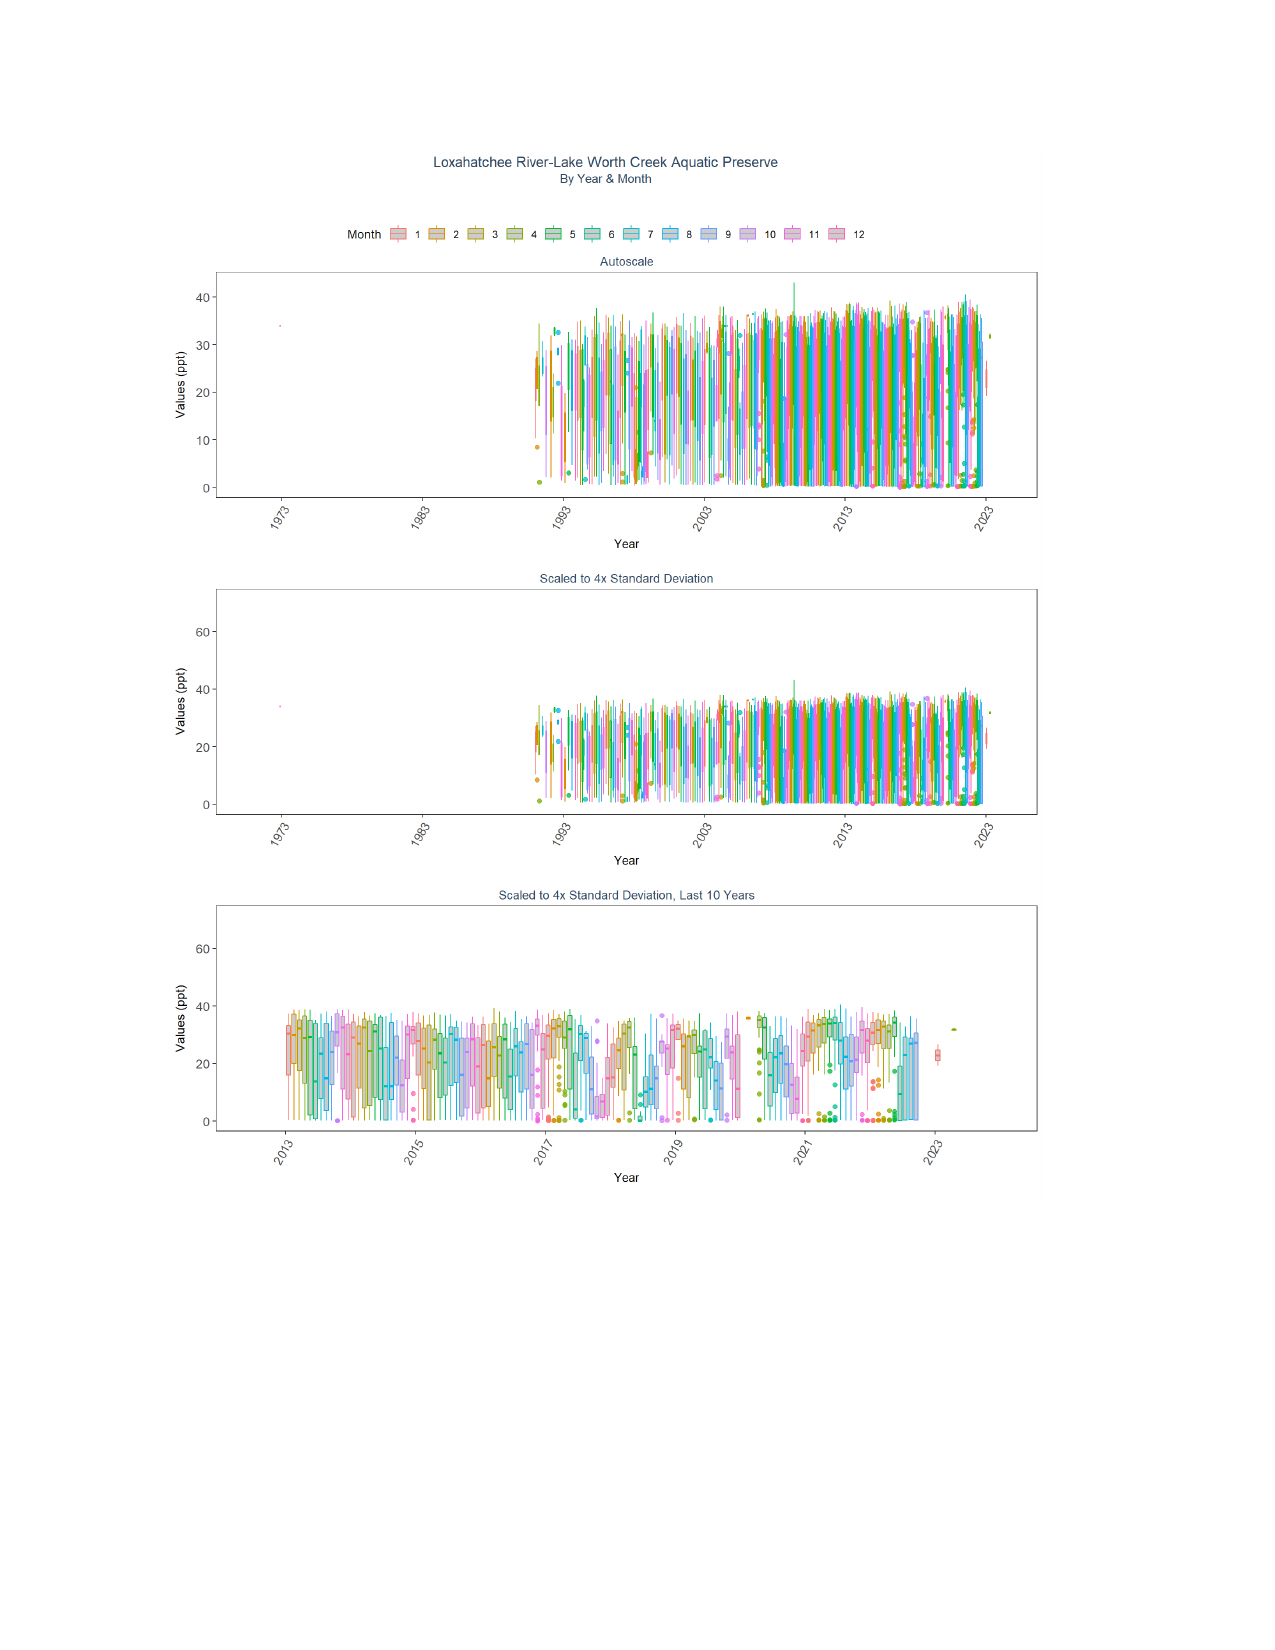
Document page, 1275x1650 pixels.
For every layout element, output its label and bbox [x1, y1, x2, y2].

picture [168, 150, 1044, 1200]
